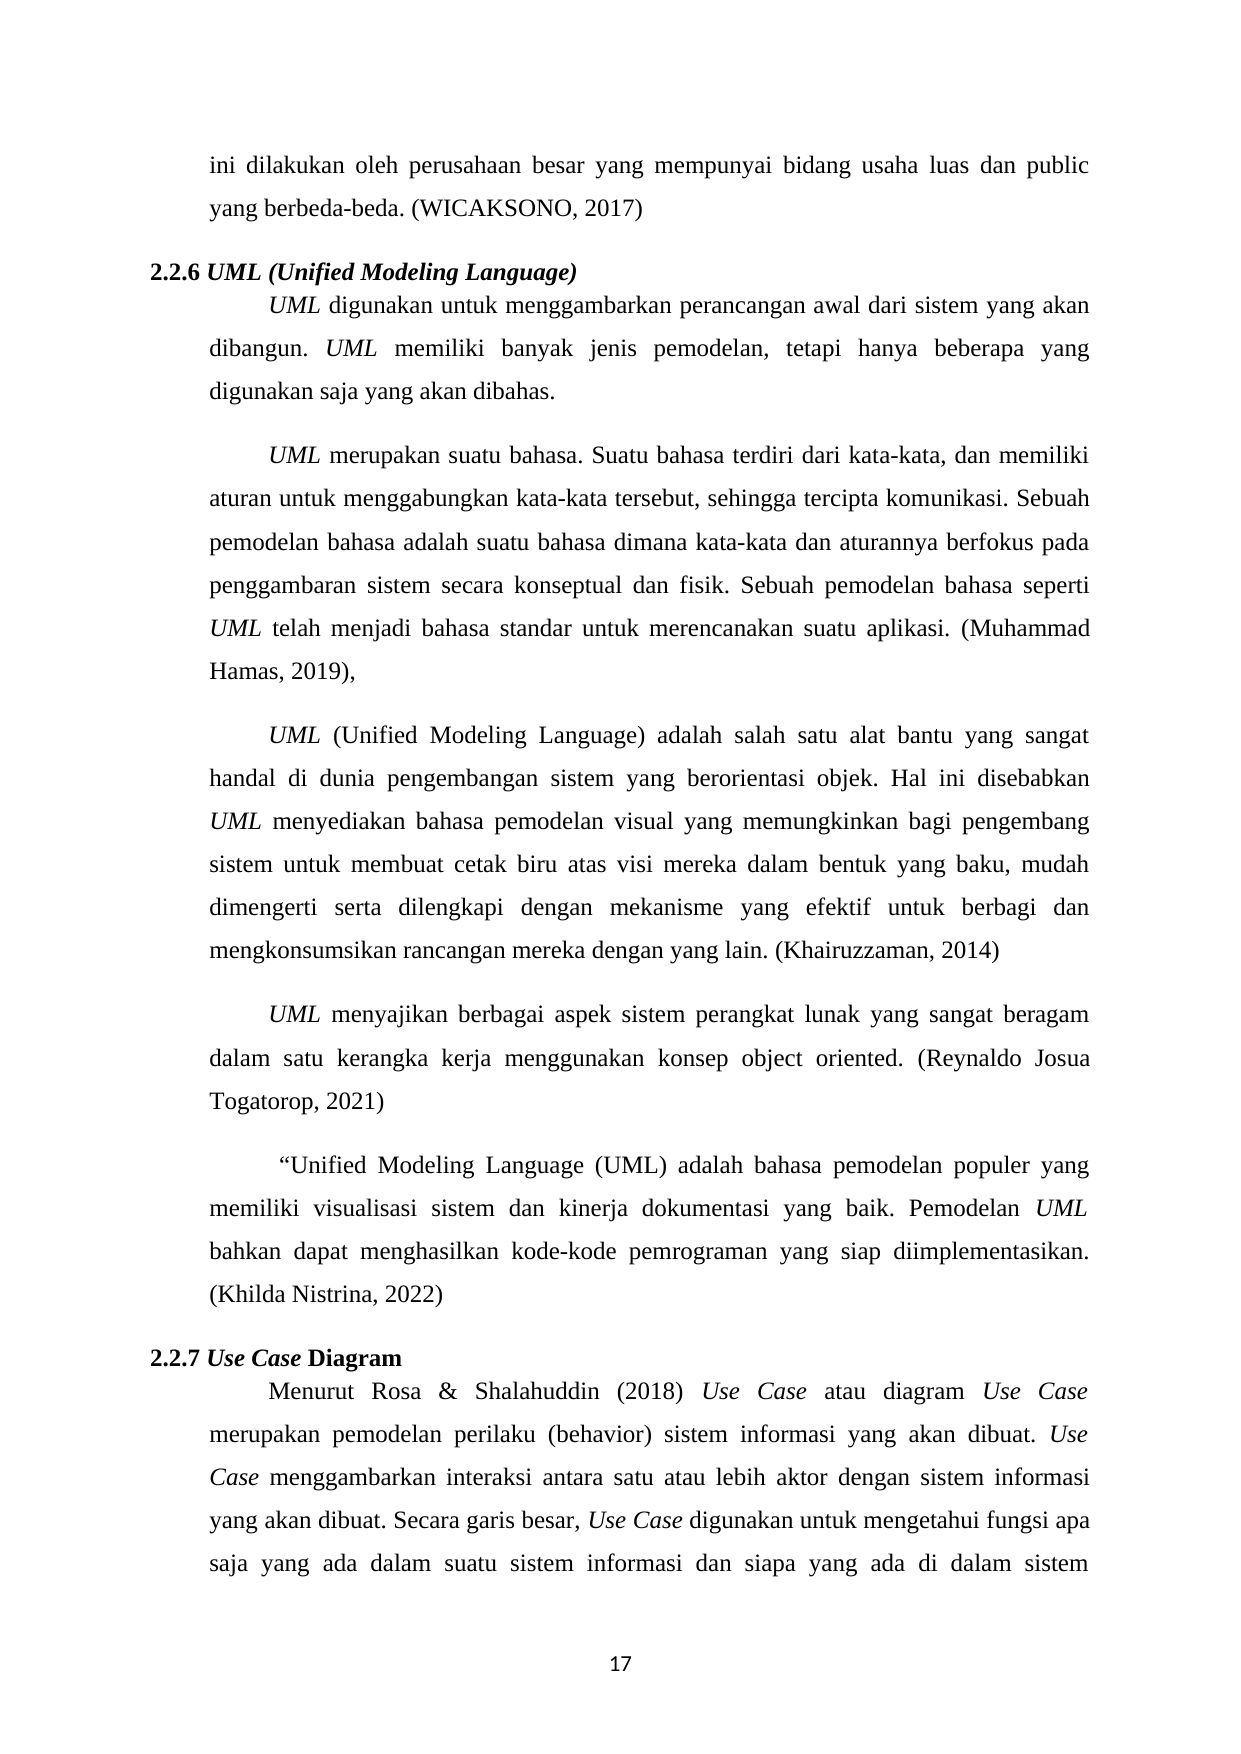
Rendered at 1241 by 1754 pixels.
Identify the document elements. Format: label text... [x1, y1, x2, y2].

text UML digunakan untuk menggambarkan perancangan awal dari sistem yang akan dibangun. UML memiliki banyak jenis pemodelan, tetapi hanya beberapa yang digunakan saja yang akan dibahas. [209, 290, 1090, 405]
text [209, 1376, 1090, 1577]
text “Unified Modeling Language (UML) adalah bahasa pemodelan populer yang memiliki visualisasi sistem dan kinerja dokumentasi yang baik. Pemodelan UML bahkan dapat menghasilkan kode-kode pemrograman yang siap diimplementasikan. [209, 1150, 1090, 1308]
text UML merupakan suatu bahasa. Suatu bahasa terdiri dari kata-kata, dan memiliki aturan untuk menggabungkan kata-kata tersebut, sehingga tercipta komunikasi. Sebuah pemodelan bahasa adalah suatu bahasa dimana kata-kata dan aturannya berfokus pada penggambaran sistem secara konseptual dan fisik. Sebuah pemodelan bahasa seperti UML telah menjadi bahasa standar untuk merencanakan suatu aplikasi., [209, 440, 1090, 685]
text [209, 150, 1090, 222]
text UML (Unified Modeling Language) adalah salah satu alat bantu yang sangat handal di dunia pengembangan sistem yang berorientasi objek. Hal ini disebabkan UML menyediakan bahasa pemodelan visual yang memungkinkan bagi pengembang sistem untuk membuat cetak biru atas visi mereka dalam bentuk yang baku, mudah dimengerti serta dilengkapi dengan mekanisme yang efektif untuk berbagi dan mengkonsumsikan rancangan mereka dengan yang lain. [209, 720, 1090, 964]
subtitle 2.2.6 UML (Unified Modeling Language) [150, 257, 1090, 286]
subtitle 2.2.7 Use Case Diagram [150, 1343, 1090, 1372]
text UML menyajikan berbagai aspek sistem perangkat lunak yang sangat beragam dalam satu kerangka kerja menggunakan konsep object oriented. [209, 999, 1090, 1114]
